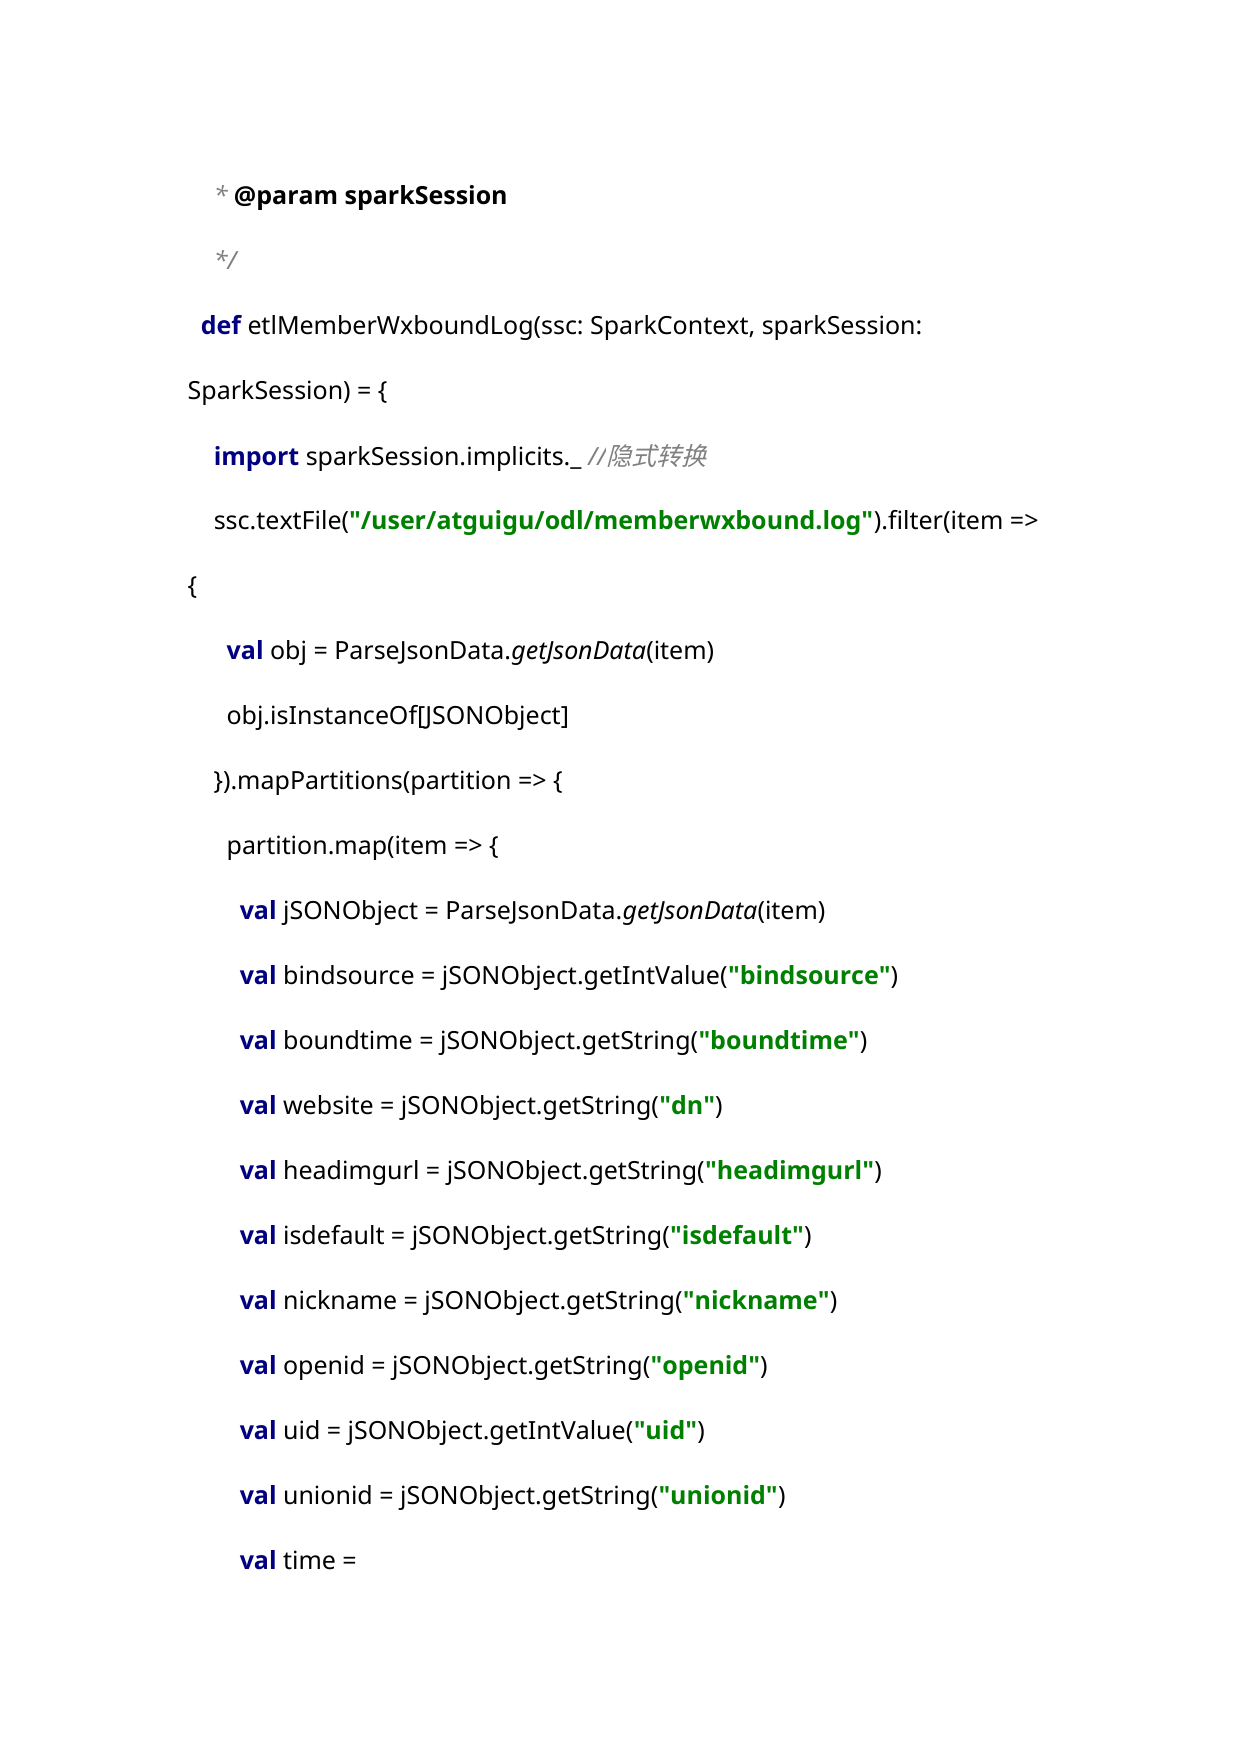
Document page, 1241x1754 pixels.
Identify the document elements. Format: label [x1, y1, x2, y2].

text [187, 162, 1053, 1592]
